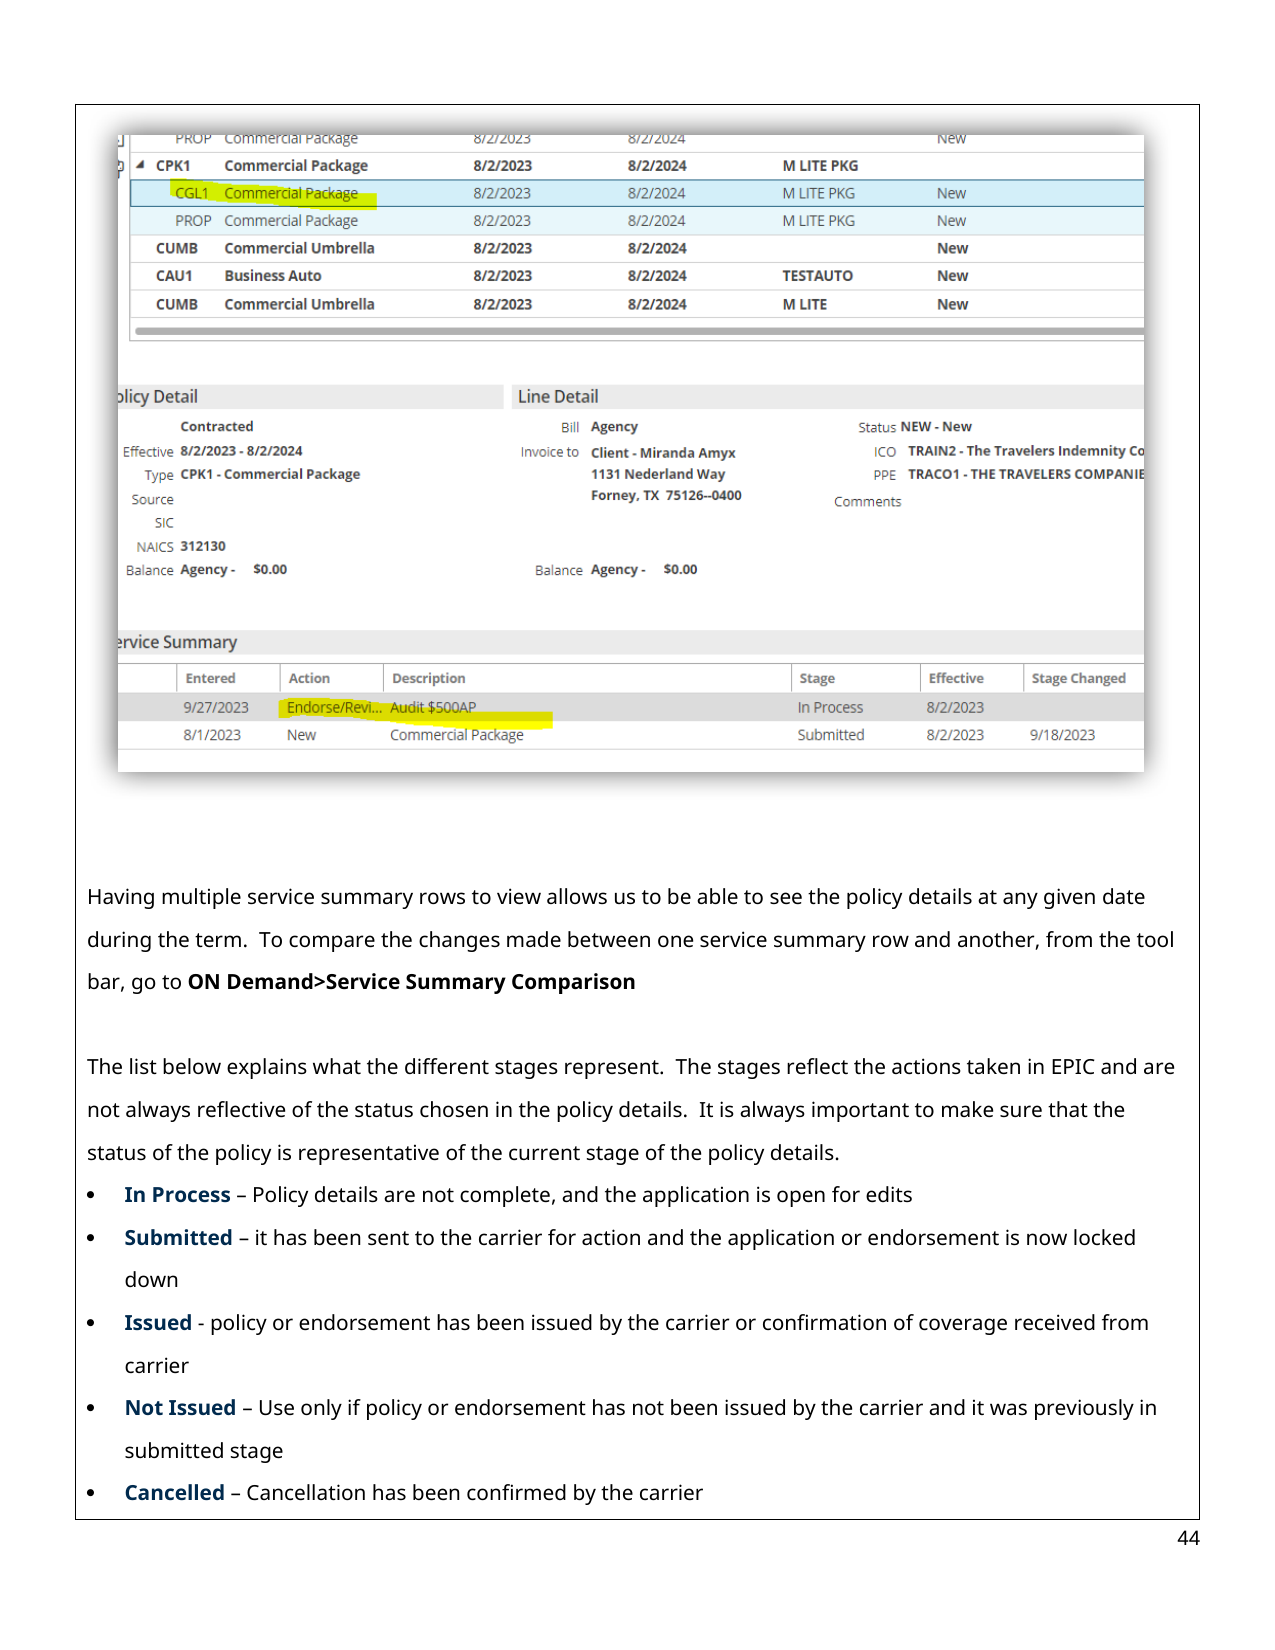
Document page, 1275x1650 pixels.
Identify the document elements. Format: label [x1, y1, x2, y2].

picture [118, 135, 1144, 772]
table_header [76, 105, 1199, 1519]
